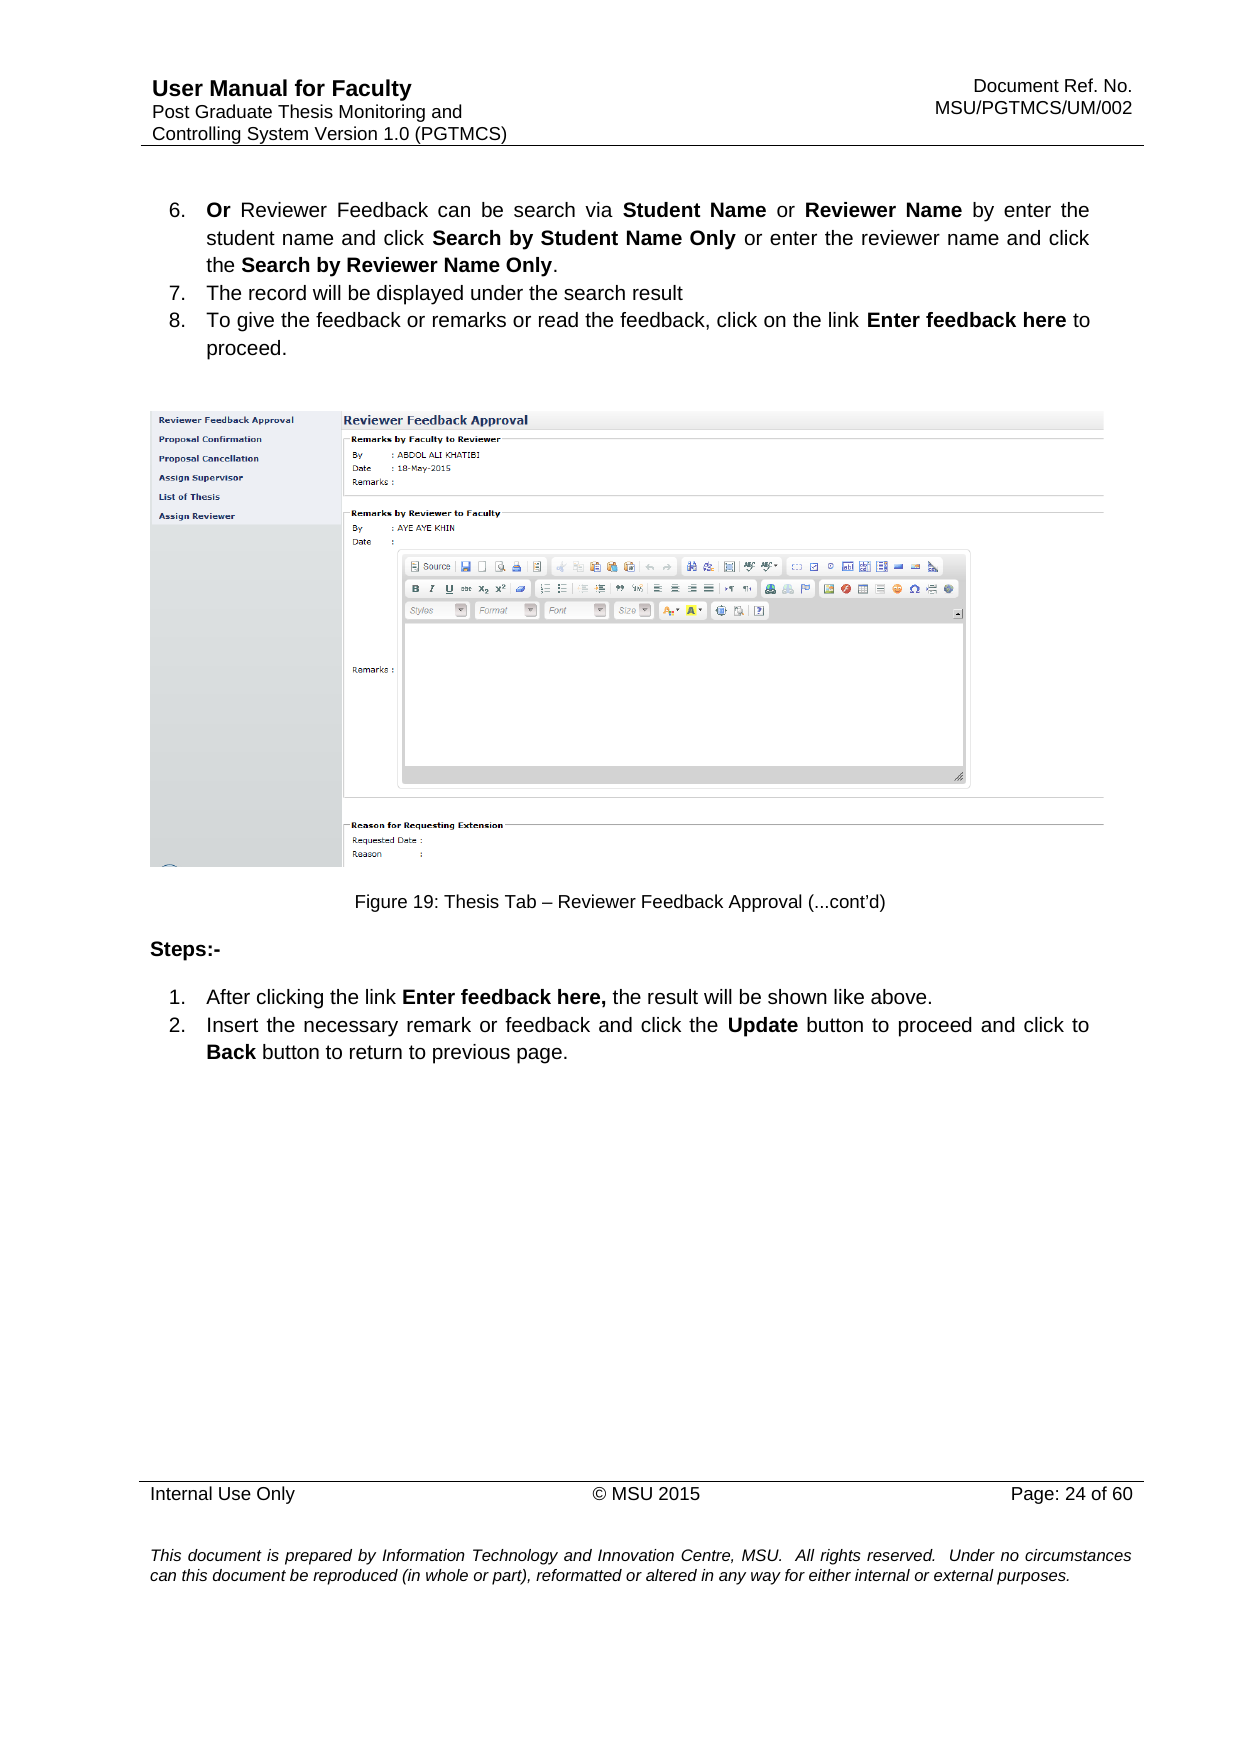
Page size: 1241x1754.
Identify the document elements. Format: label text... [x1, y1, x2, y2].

list After clicking the link Enter feedback here, the result will be shown like above. [169, 985, 1090, 1009]
text Figure 19: Thesis Tab – Reviewer Feedback Approval (...cont’d) [150, 891, 1090, 913]
list To give the feedback or remarks or read the feedback, click on the link Enter feedback here to proceed. [169, 308, 1090, 360]
list Insert the necessary remark or feedback and click the Update button to proceed and click to Back button to return to previous page. [169, 1013, 1090, 1064]
list The record will be displayed under the search result [169, 281, 1090, 305]
text Steps:- [150, 937, 1090, 961]
picture [150, 411, 1104, 867]
list Or Reviewer Feedback can be search via Student Name or Reviewer Name by enter the student name and click Search by Student Name Only or enter the reviewer name and click the Search by Reviewer Name Only. [169, 198, 1090, 277]
